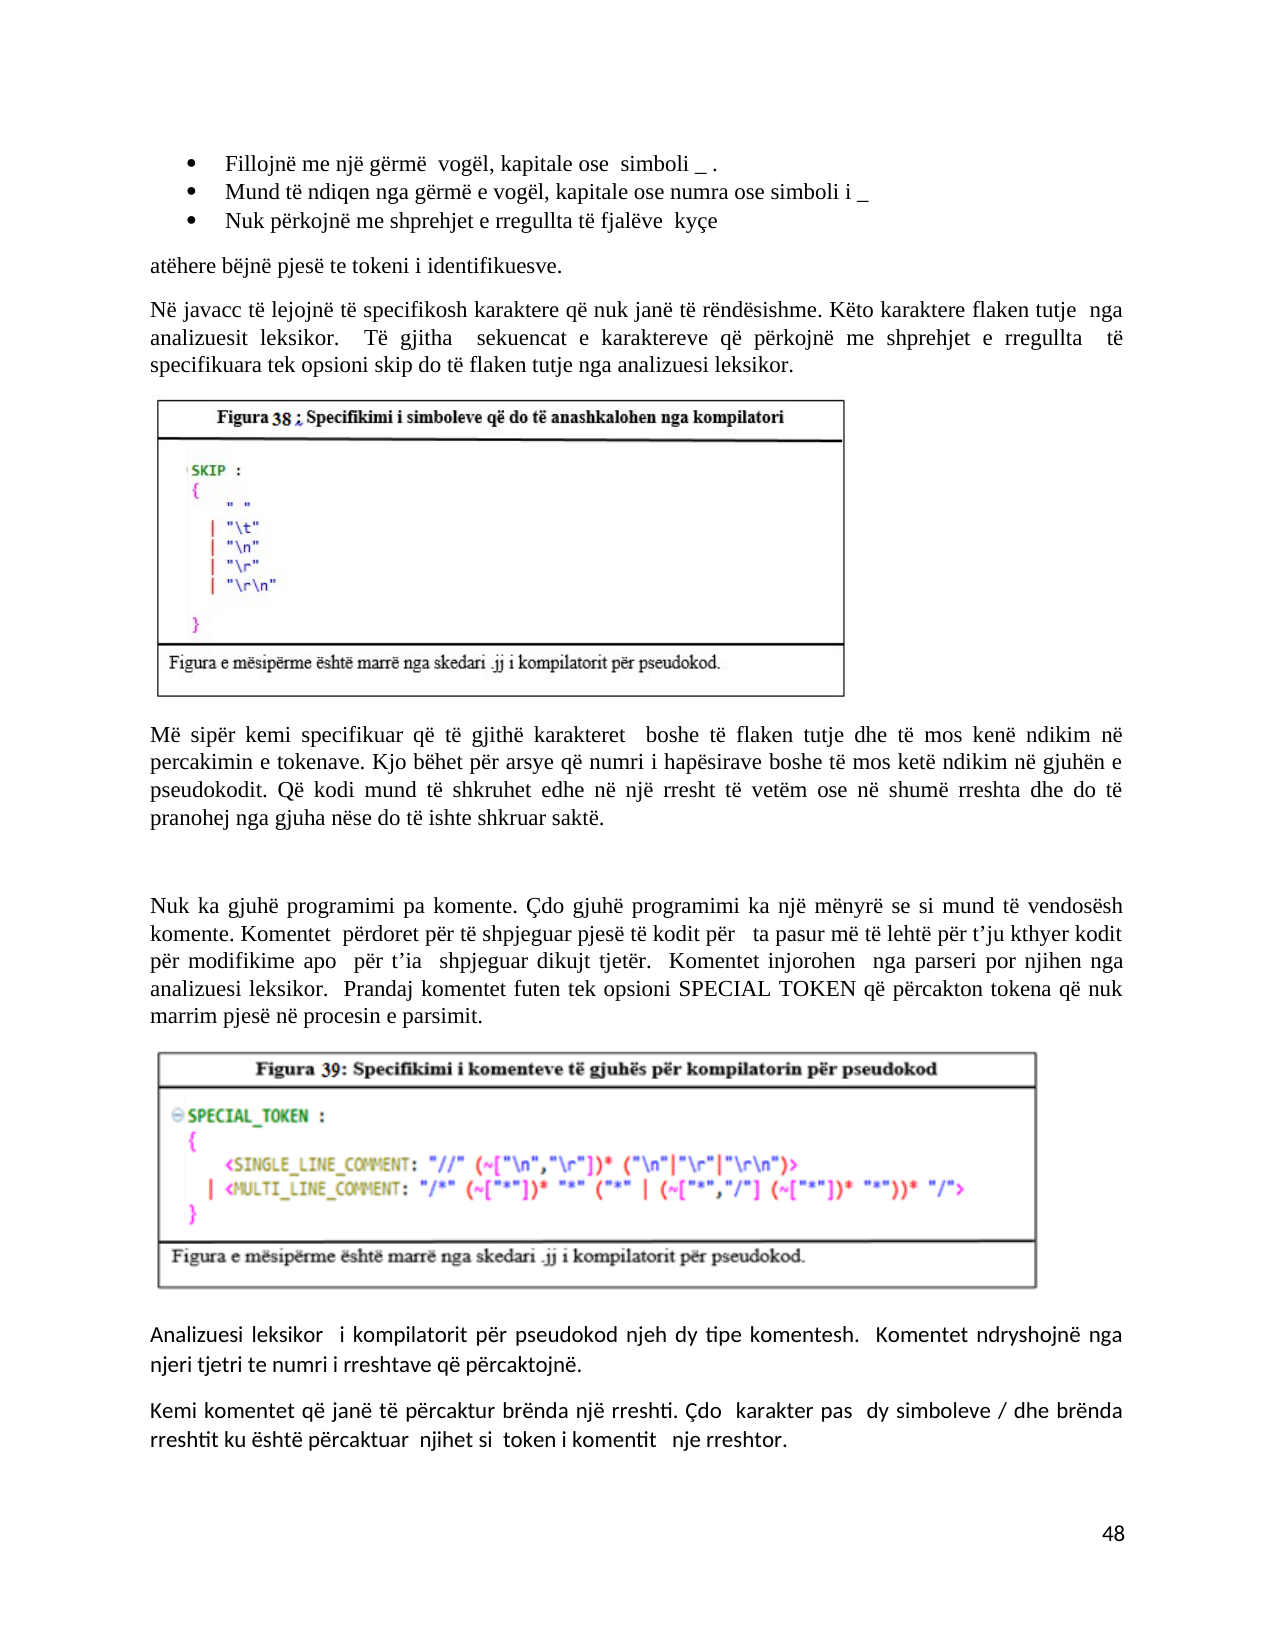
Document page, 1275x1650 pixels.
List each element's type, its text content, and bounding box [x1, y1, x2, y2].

text Më sipër kemi specifikuar që të gjithë karakteret boshe të flaken tutje dhe të mos kenë ndikim në percakimin e tokenave. Kjo bëhet për arsye që numri i hapësirave boshe të mos ketë ndikim në gjuhën e pseudokodit. Që kodi mund të shkruhet edhe në një rresht të vetëm ose në shumë rreshta dhe do të pranohej nga gjuha nëse do të ishte shkruar saktë. [150, 721, 1125, 830]
text Në javacc të lejojnë të specifikosh karaktere që nuk janë të rëndësishme. Këto karaktere flaken tutje nga analizuesit leksikor. Të gjitha sekuencat e karaktereve që përkojnë me shprehjet e rregullta të specifikuara tek opsioni skip do të flaken tutje nga analizuesi leksikor. [150, 296, 1125, 378]
text Analizuesi leksikor i kompilatorit për pseudokod njeh dy tipe komentesh. Komentet ndryshojnë nga njeri tjetri te numri i rreshtave që përcaktojnë. [150, 1320, 1125, 1378]
text Nuk ka gjuhë programimi pa komente. Çdo gjuhë programimi ka një mënyrë se si mund të vendosësh komente. Komentet përdoret për të shpjeguar pjesë të kodit për ta pasur më të lehtë për t’ju kthyer kodit për modifikime apo për t’ia shpjeguar dikujt tjetër. Komentet injorohen nga parseri por njihen nga analizuesi leksikor. Prandaj komentet futen tek opsioni SPECIAL TOKEN që përcakton tokena që nuk marrim pjesë në procesin e parsimit. [150, 892, 1125, 1029]
text atëhere bëjnë pjesë te tokeni i identifikuesve. [150, 252, 1125, 278]
text Kemi komentet që janë të përcaktur brënda një rreshti. Çdo karakter pas dy simboleve / dhe brënda rreshtit ku është përcaktuar njihet si token i komentit nje rreshtor. [150, 1396, 1125, 1453]
list Mund të ndiqen nga gërmë e vogël, kapitale ose numra ose simboli i _ [187, 178, 1125, 205]
list Fillojnë me një gërmë vogël, kapitale ose simboli _ . [187, 150, 1125, 176]
list Nuk përkojnë me shprehjet e rregullta të fjalëve kyçe [187, 207, 1125, 233]
picture [150, 1046, 1047, 1302]
picture [150, 395, 852, 702]
